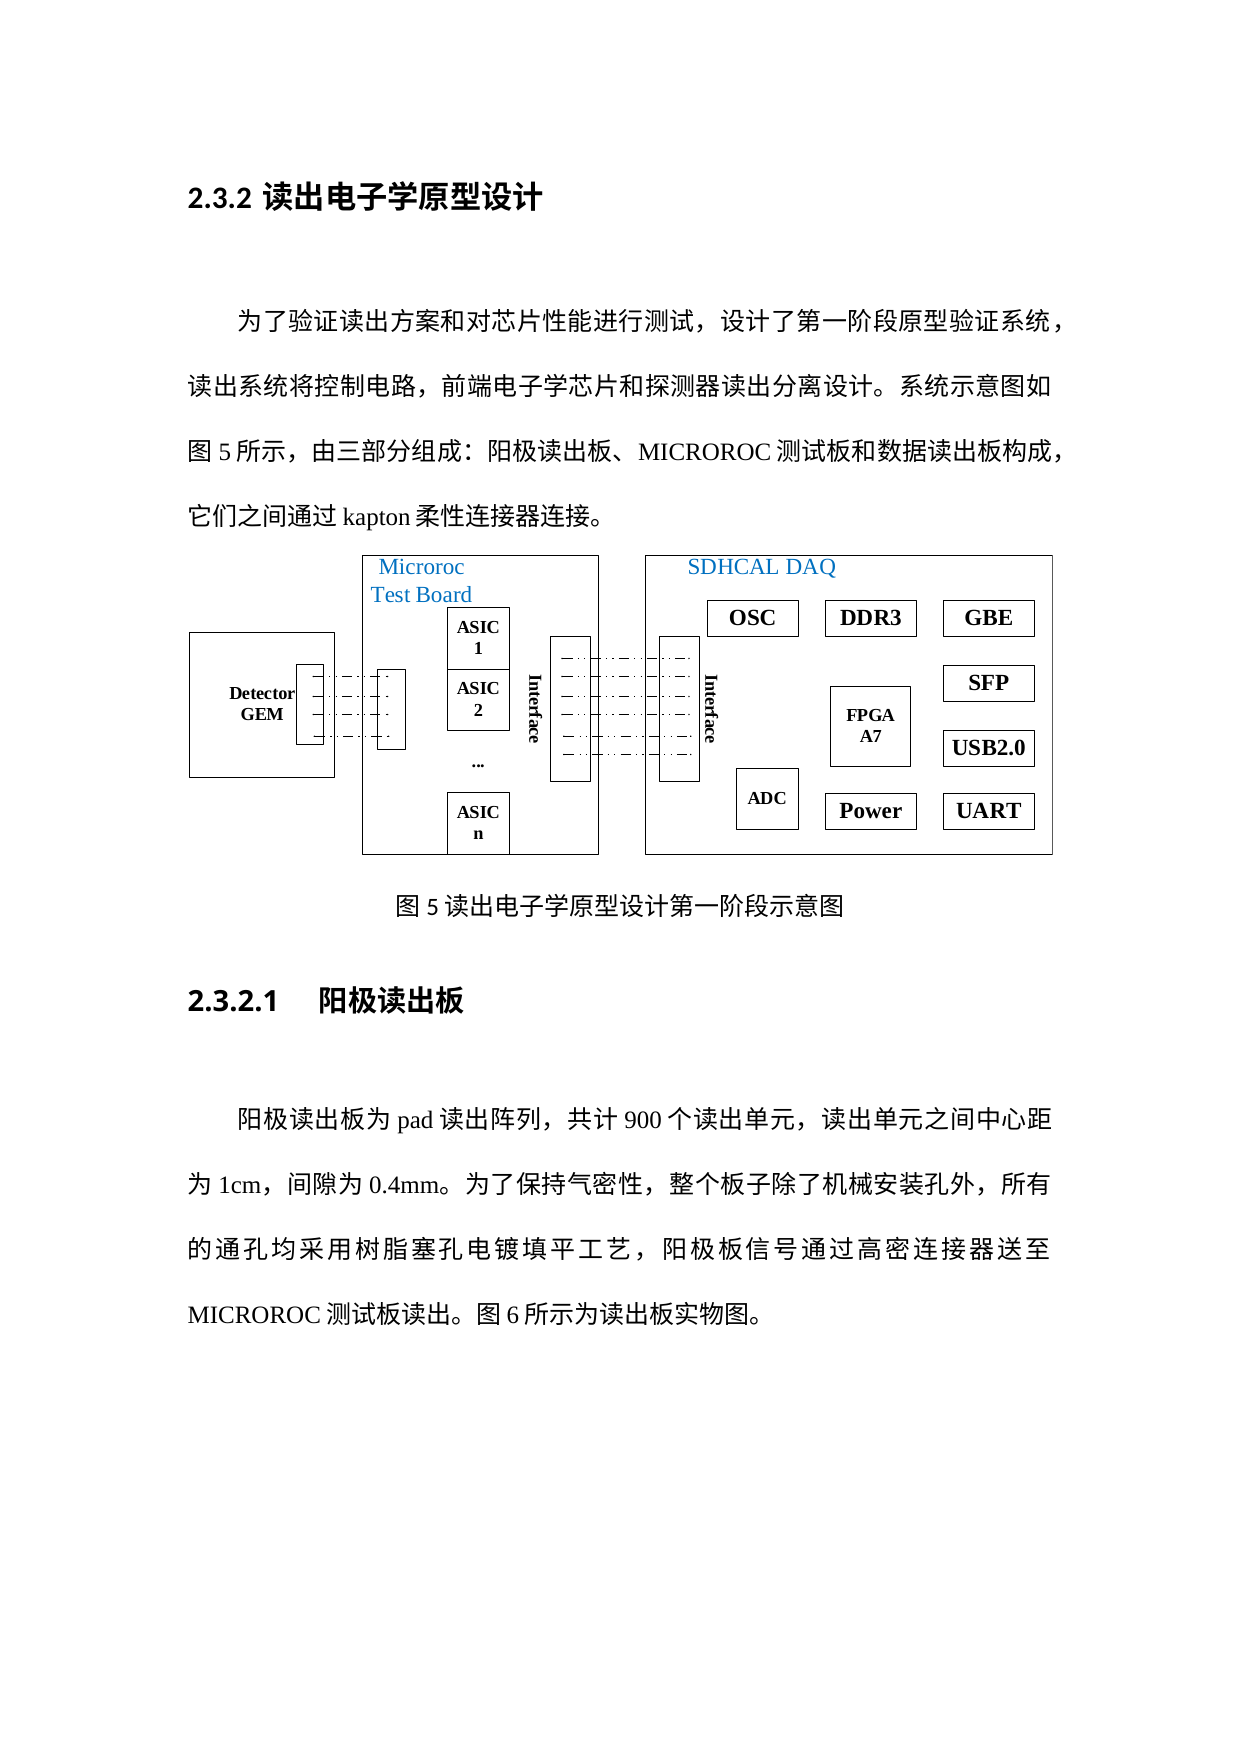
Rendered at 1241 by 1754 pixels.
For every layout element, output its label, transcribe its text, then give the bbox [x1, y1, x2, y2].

text 图 5 读出电子学原型设计第一阶段示意图 [187, 872, 1053, 937]
text 阳极读出板为pad读出阵列，共计900个读出单元，读出单元之间中心距为1cm，间隙为0.4mm。为了保持气密性，整个板子除了机械安装孔外，所有的通孔均采用树脂塞孔电镀填平工艺，阳极板信号通过高密连接器送至MICROROC测试板读出。图 6所示为读出板实物图。 [187, 1085, 1053, 1345]
subtitle 读出电子学原型设计 [187, 162, 1053, 227]
subtitle 阳极读出板 [187, 966, 1053, 1031]
text 为了验证读出方案和对芯片性能进行测试，设计了第一阶段原型验证系统，读出系统将控制电路，前端电子学芯片和探测器读出分离设计。系统示意图如图 5所示，由三部分组成：阳极读出板、MICROROC测试板和数据读出板构成，它们之间通过kapton柔性连接器连接。 [187, 287, 1053, 547]
